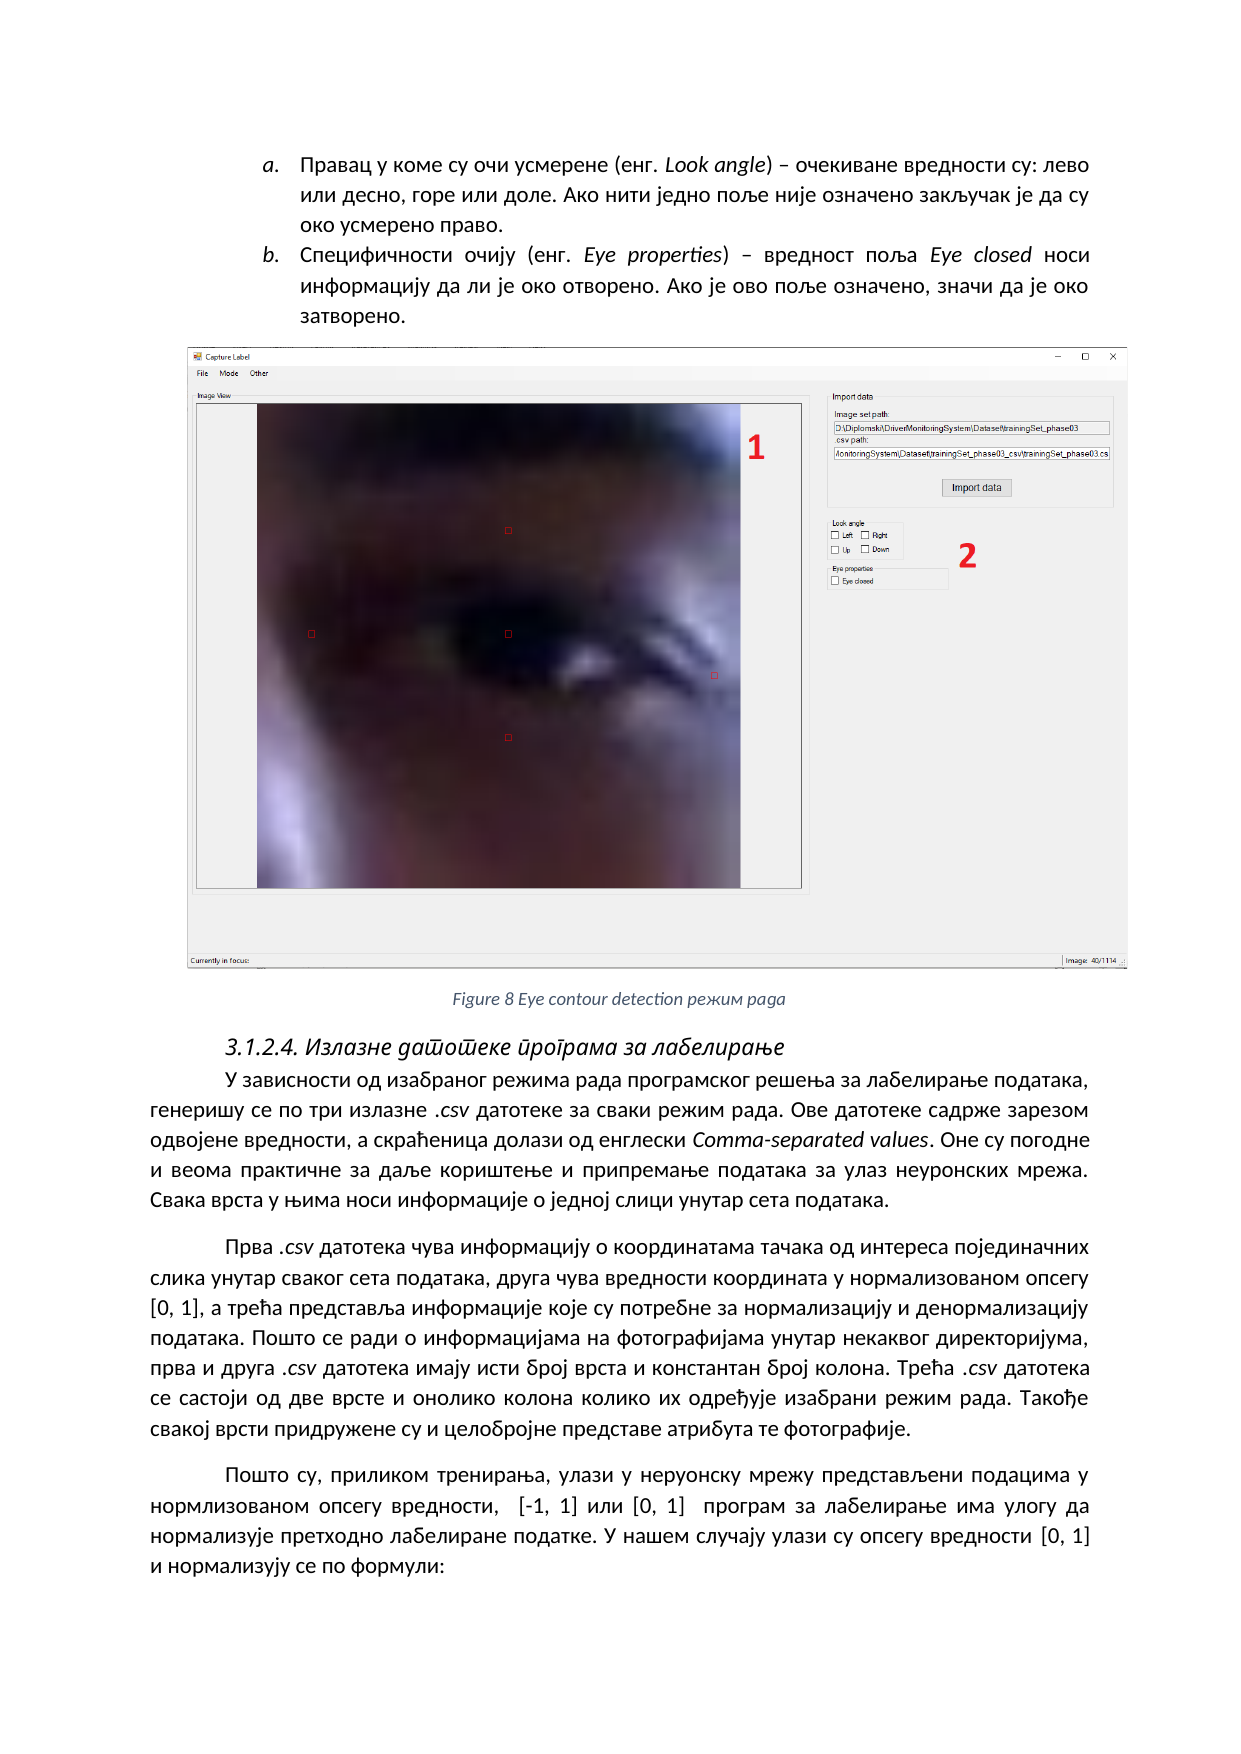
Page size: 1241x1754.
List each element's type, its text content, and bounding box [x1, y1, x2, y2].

subtitle 3.1.2.4. Излазне датотеке програма за лабелирање [150, 1031, 1090, 1062]
text У зависности од изабраног режима рада програмског решења за лабелирање података, генеришу се по три излазне .csv датотеке за сваки режим рада. Ове датотеке садрже зарезом одвојене вредности, а скраћеница долази од енглески Comma-separated values. Оне су погодне и веома практичне за даље кориштење и припремање података за улаз неуронских мрежа. Свака врста у њима носи информације о једној слици унутар сета података. [150, 1065, 1090, 1213]
list Правац у коме су очи усмерене (енг. Look angle) – очекиване вредности су: лево или десно, горе или доле. Ако нити једно поље није означено закључак је да су око усмерено право. [262, 150, 1090, 238]
list Специфичности очију (енг. Eye properties) – вредност поља Eye closed носи информацију да ли је око отворено. Ако је ово поље означено, значи да је око затворено. [262, 241, 1090, 329]
picture [187, 347, 1128, 969]
text Пошто су, приликом тренирања, улази у неруонску мрежу представљени подацима у нормлизованом опсегу вредности, [-1, 1] или [0, 1] програм за лабелирање има улогу да нормализује претходно лабелиране податке. У нашем случају улази су опсегу вредности [0, 1] и нормализују се по формули: [150, 1461, 1090, 1579]
text Прва .csv датотека чува информацију о координатама тачака од интереса појединачних слика унутар сваког сета података, друга чува вредности координата у нормализованом опсегу [0, 1], а трећа представља информације које су потребне за нормализацију и денормализацију података. Пошто се ради о информацијама на фотографијама унутар некаквог директоријума, прва и друга .csv датотека имају исти број врста и константан број колона. Трећа .csv датотека се састоји од две врсте и онолико колона колико их одређује изабрани режим рада. Такође свакој врсти придружене су и целобројне представе атрибута те фотографије. [150, 1232, 1090, 1442]
